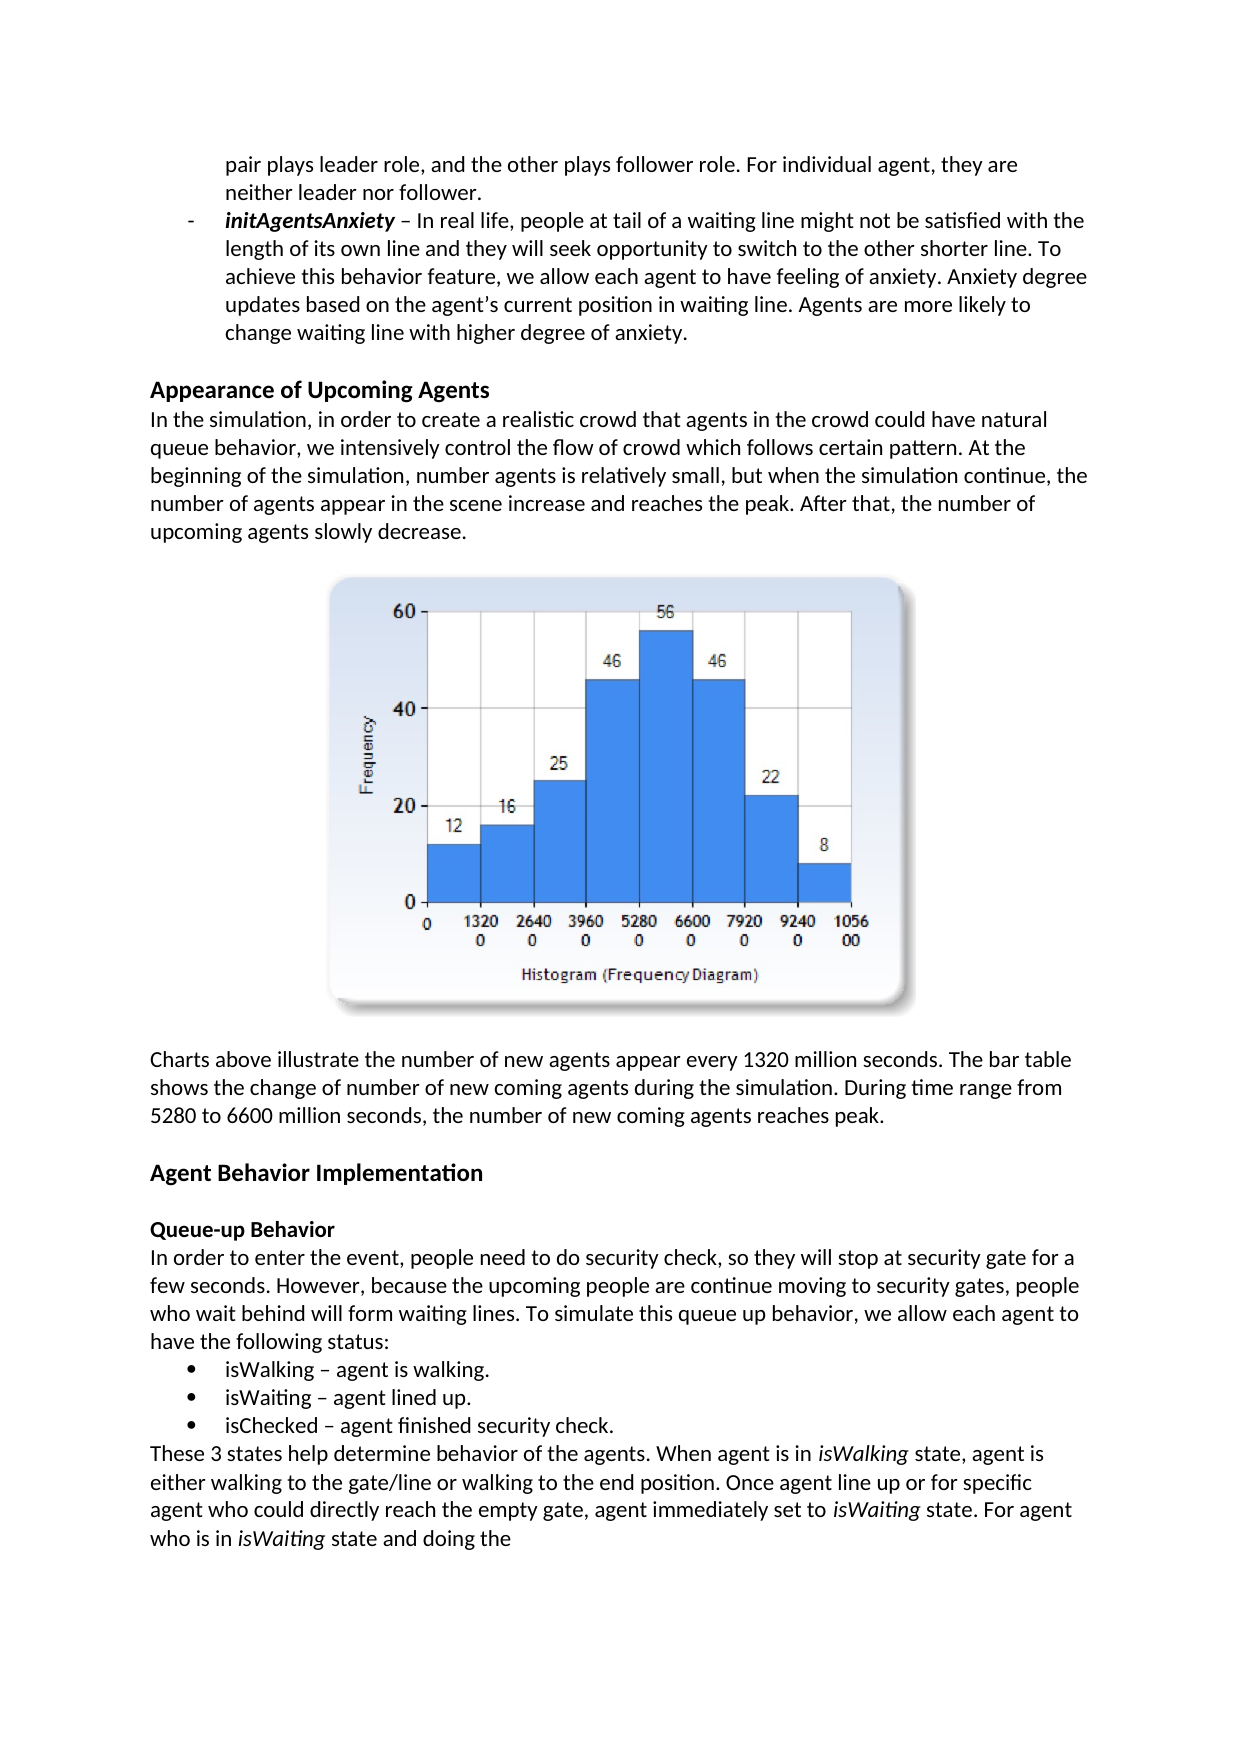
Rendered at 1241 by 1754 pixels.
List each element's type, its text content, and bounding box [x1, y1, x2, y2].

text These 3 states help determine behavior of the agents. When agent is in isWalking state, agent is either walking to the gate/line or walking to the end position. Once agent line up or for specific agent who could directly reach the empty gate, agent immediately set to isWaiting state. For agent who is in isWaiting state and doing the [150, 1439, 1090, 1552]
text In the simulation, in order to create a realistic crowd that agents in the crowd could have natural queue behavior, we intensively control the flow of crowd which follows certain pattern. At the beginning of the simulation, number agents is relatively small, but when the simulation continue, the number of agents appear in the scene increase and reaches the peak. After that, the number of upcoming agents slowly decrease. [150, 405, 1090, 545]
picture [324, 572, 917, 1017]
text Queue-up Behavior [150, 1215, 1090, 1243]
list initAgentsAnxiety – In real life, people at tail of a waiting line might not be satisfied with the length of its own line and they will seek opportunity to switch to the other shorter line. To achieve this behavior feature, we allow each agent to have feeling of anxiety. Anxiety degree updates based on the agent’s current position in waiting line. Agents are more likely to change waiting line with higher degree of anxiety. [187, 206, 1090, 346]
list isWalking – agent is walking. [187, 1356, 1090, 1383]
list isChecked – agent finished security check. [187, 1412, 1090, 1439]
text Charts above illustrate the number of new agents appear every 1320 million seconds. The bar table shows the change of number of new coming agents during the simulation. During time range from 5280 to 6600 million seconds, the number of new coming agents reaches peak. [150, 1045, 1090, 1129]
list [187, 150, 1090, 206]
text Appearance of Upcoming Agents [150, 374, 1090, 405]
text Agent Behavior Implementation [150, 1157, 1090, 1187]
list isWaiting – agent lined up. [187, 1383, 1090, 1412]
text In order to enter the event, people need to do security check, so they will stop at security gate for a few seconds. However, because the upcoming people are continue moving to security gates, people who wait behind will form waiting lines. To simulate this queue up behavior, we allow each agent to have the following status: [150, 1243, 1090, 1356]
